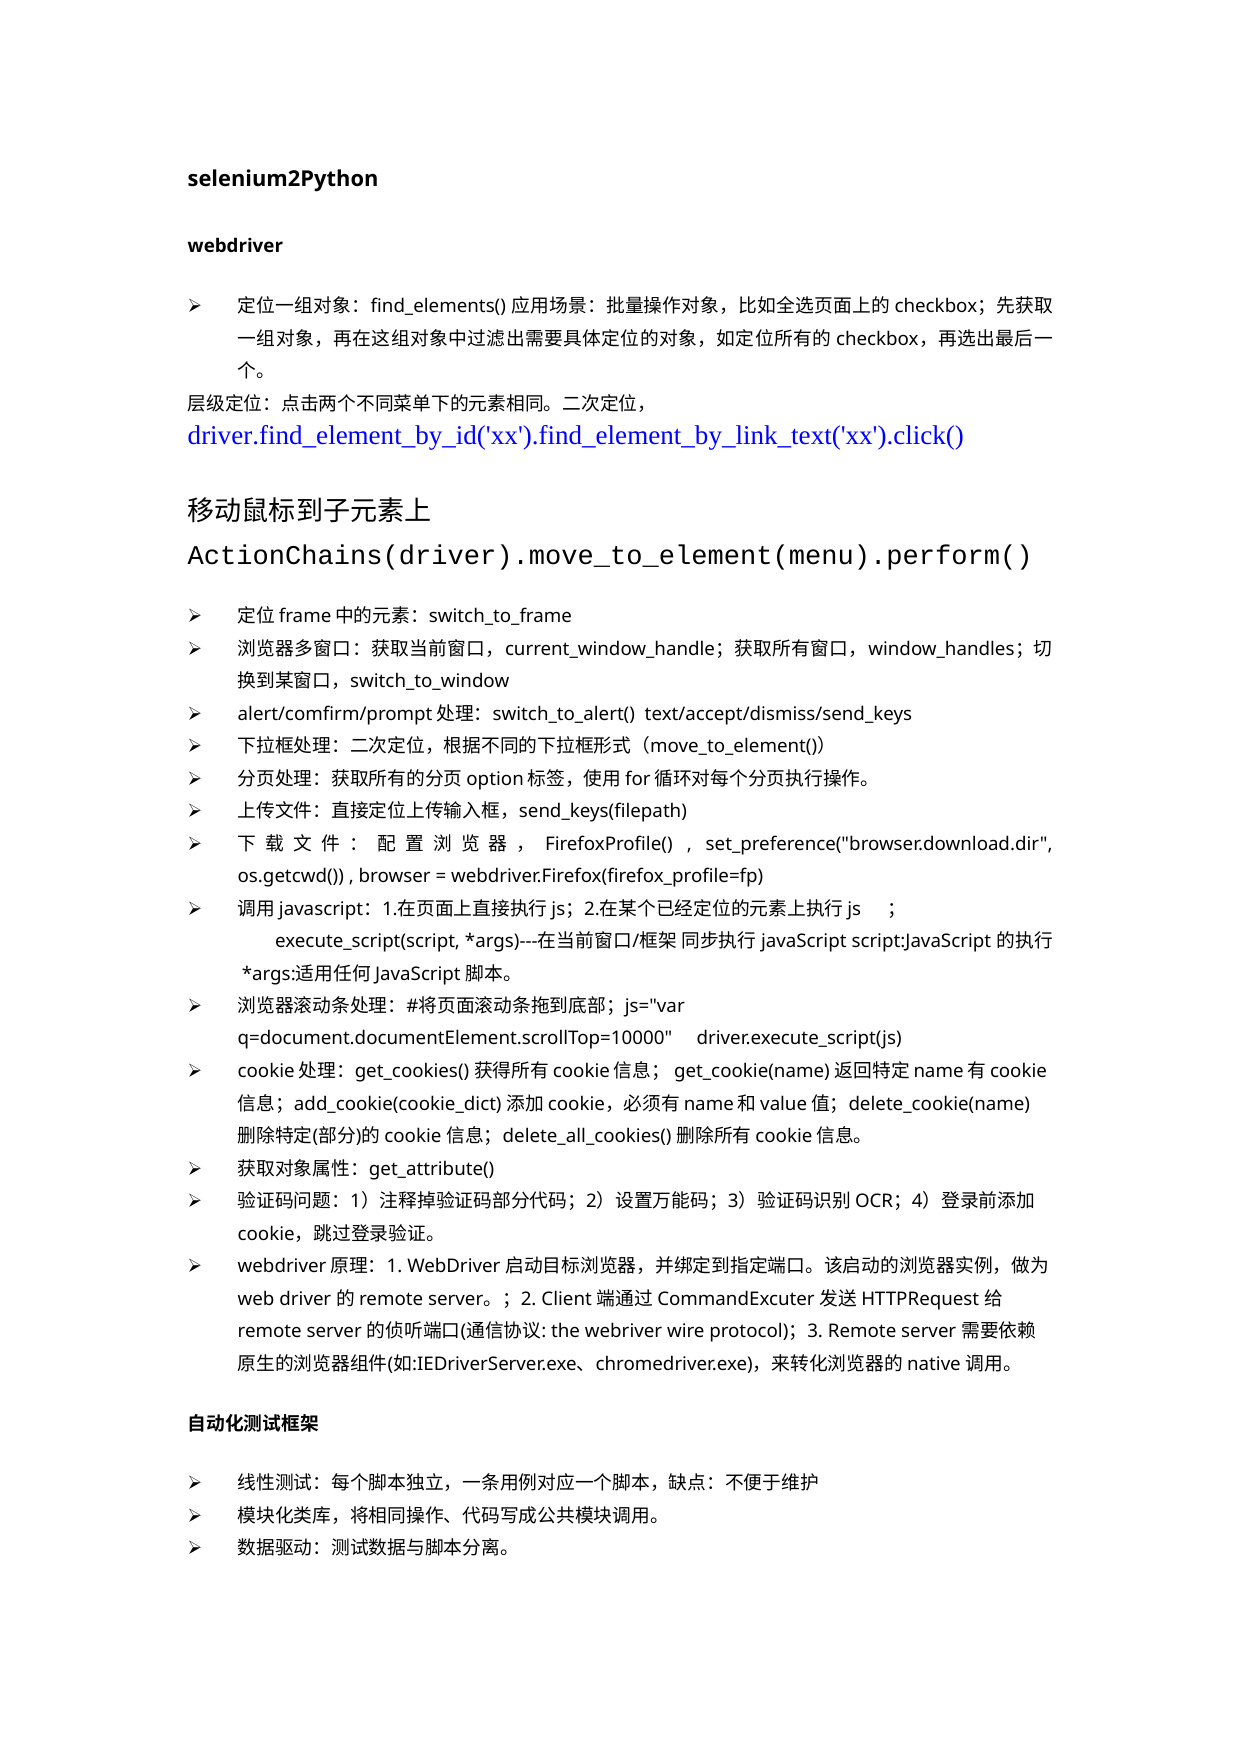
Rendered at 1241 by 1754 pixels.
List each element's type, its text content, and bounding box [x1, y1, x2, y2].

list 下载文件：配置浏览器，FirefoxProfile() , set_preference("browser.download.dir", os.getcwd()) , browser = webdriver.Firefox(firefox_profile=fp) [187, 826, 1053, 891]
subtitle selenium2Python [187, 162, 1053, 194]
list 定位frame中的元素：switch_to_frame [187, 598, 1053, 631]
list cookie处理：get_cookies() 获得所有cookie信息； get_cookie(name) 返回特定name有cookie信息；add_cookie(cookie_dict) 添加cookie，必须有name和value值；delete_cookie(name) 删除特定(部分)的 cookie 信息；delete_all_cookies() 删除所有cookie信息。 [187, 1053, 1053, 1151]
list 上传文件：直接定位上传输入框，send_keys(filepath) [187, 793, 1053, 826]
list webdriver原理：1. WebDriver 启动目标浏览器，并绑定到指定端口。该启动的浏览器实例，做为 web driver 的 remote server。；2. Client 端通过 CommandExcuter 发送 HTTPRequest 给 remote server 的侦听端口(通信协议: the webriver wire protocol)；3. Remote server 需要依赖原生的浏览器组件(如:IEDriverServer.exe、chromedriver.exe)，来转化浏览器的 native 调用。 [187, 1248, 1053, 1378]
list alert/comfirm/prompt处理：switch_to_alert() text/accept/dismiss/send_keys [187, 696, 1053, 728]
subtitle webdriver [187, 229, 1053, 261]
text 移动鼠标到子元素上ActionChains(driver).move_to_element(menu).perform() [187, 476, 1053, 573]
list 下拉框处理：二次定位，根据不同的下拉框形式（move_to_element()） [187, 728, 1053, 761]
list 验证码问题：1）注释掉验证码部分代码；2）设置万能码；3）验证码识别OCR；4）登录前添加cookie，跳过登录验证。 [187, 1183, 1053, 1248]
list 浏览器多窗口：获取当前窗口，current_window_handle；获取所有窗口，window_handles；切换到某窗口，switch_to_window [187, 631, 1053, 696]
list 分页处理：获取所有的分页option标签，使用for循环对每个分页执行操作。 [187, 761, 1053, 793]
list 定位一组对象：find_elements() 应用场景：批量操作对象，比如全选页面上的checkbox；先获取一组对象，再在这组对象中过滤出需要具体定位的对象，如定位所有的checkbox，再选出最后一个。 [187, 288, 1053, 386]
list 获取对象属性：get_attribute() [187, 1151, 1053, 1183]
text 层级定位：点击两个不同菜单下的元素相同。二次定位，driver.find_element_by_id('xx').find_element_by_link_text('xx').click() [187, 386, 1053, 451]
list 线性测试：每个脚本独立，一条用例对应一个脚本，缺点：不便于维护 [187, 1465, 1053, 1498]
subtitle 自动化测试框架 [187, 1406, 1053, 1438]
list 数据驱动：测试数据与脚本分离。 [187, 1530, 1053, 1563]
list 浏览器滚动条处理：#将页面滚动条拖到底部；js="var q=document.documentElement.scrollTop=10000" driver.execute_script(js) [187, 988, 1053, 1053]
list 调用javascript：1.在页面上直接执行js；2.在某个已经定位的元素上执行js ； execute_script(script, *args)---在当前窗口/框架 同步执行 javaScript script:JavaScript 的执行。 *args:适用任何 JavaScript 脚本。 [187, 891, 1053, 988]
list 模块化类库，将相同操作、代码写成公共模块调用。 [187, 1498, 1053, 1530]
